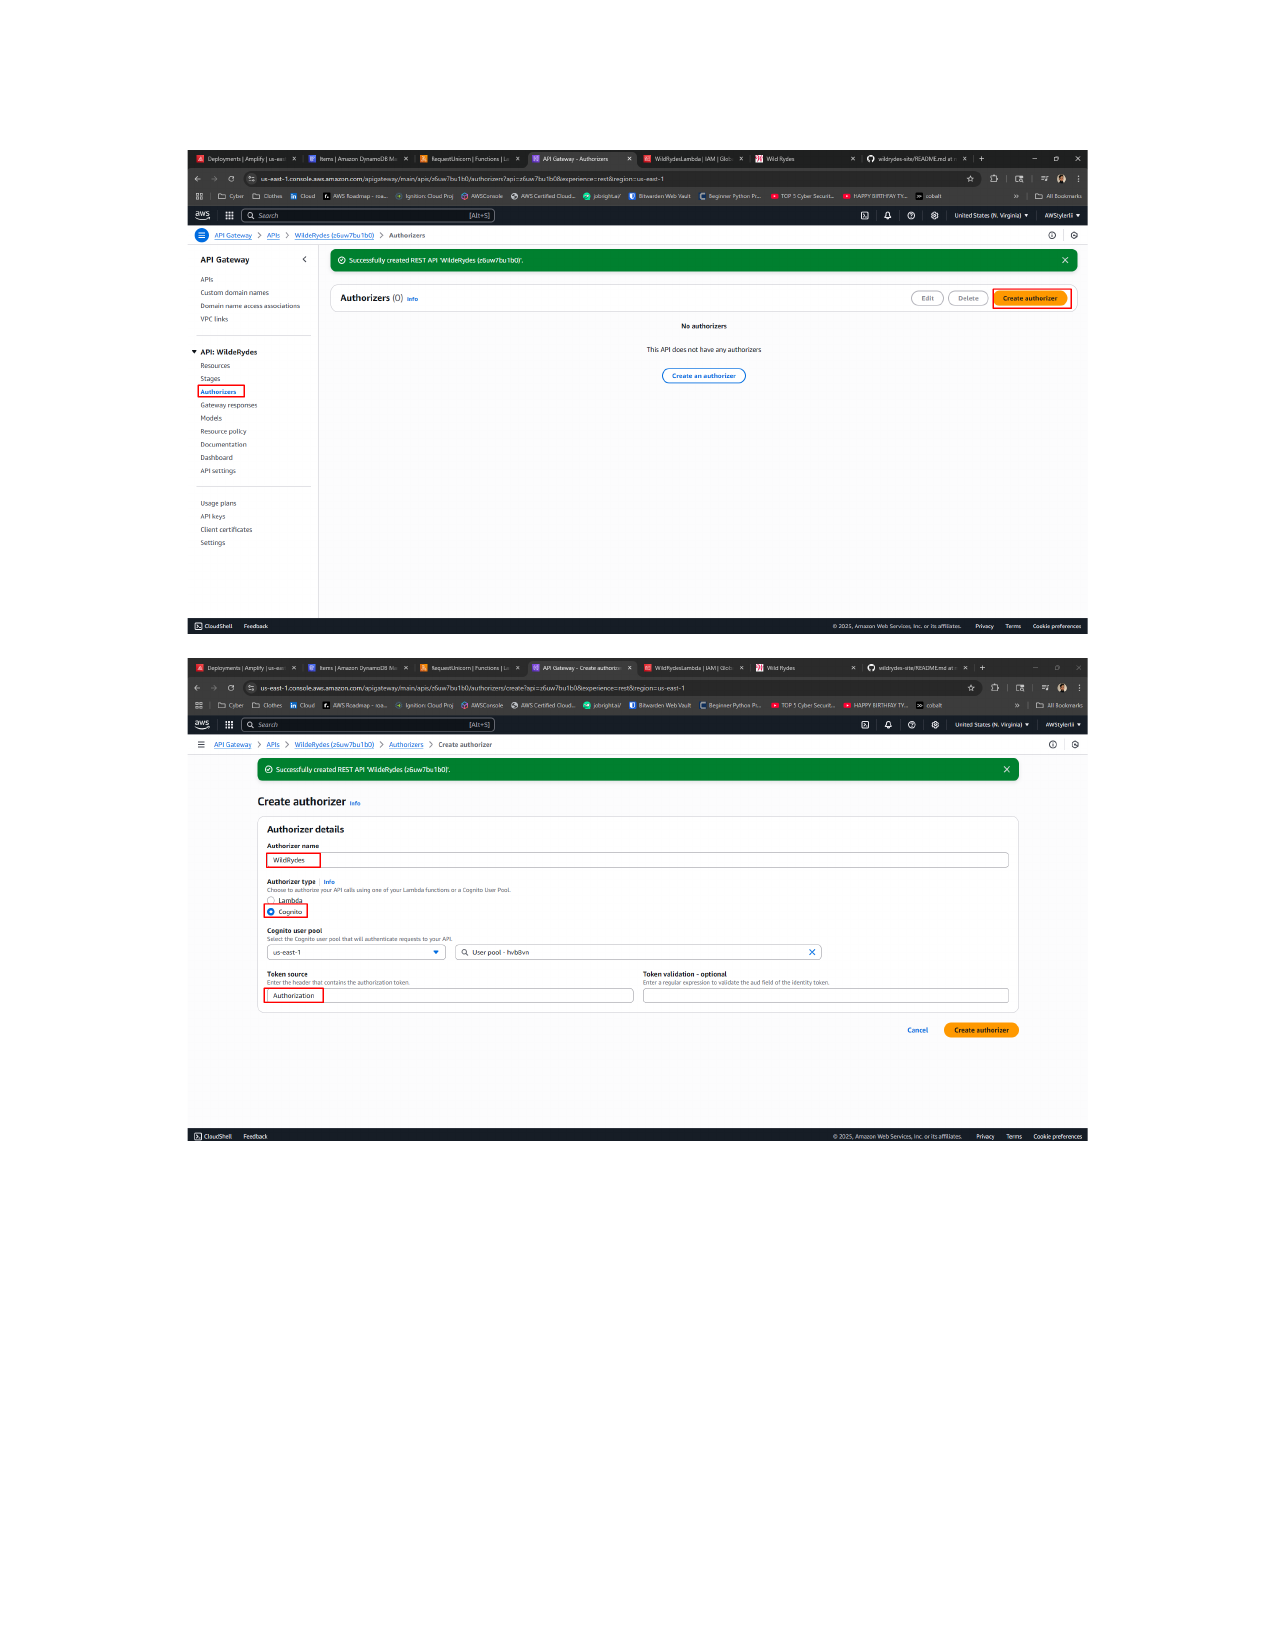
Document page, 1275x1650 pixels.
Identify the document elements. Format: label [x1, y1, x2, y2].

picture [187, 150, 1088, 634]
picture [187, 658, 1088, 1141]
